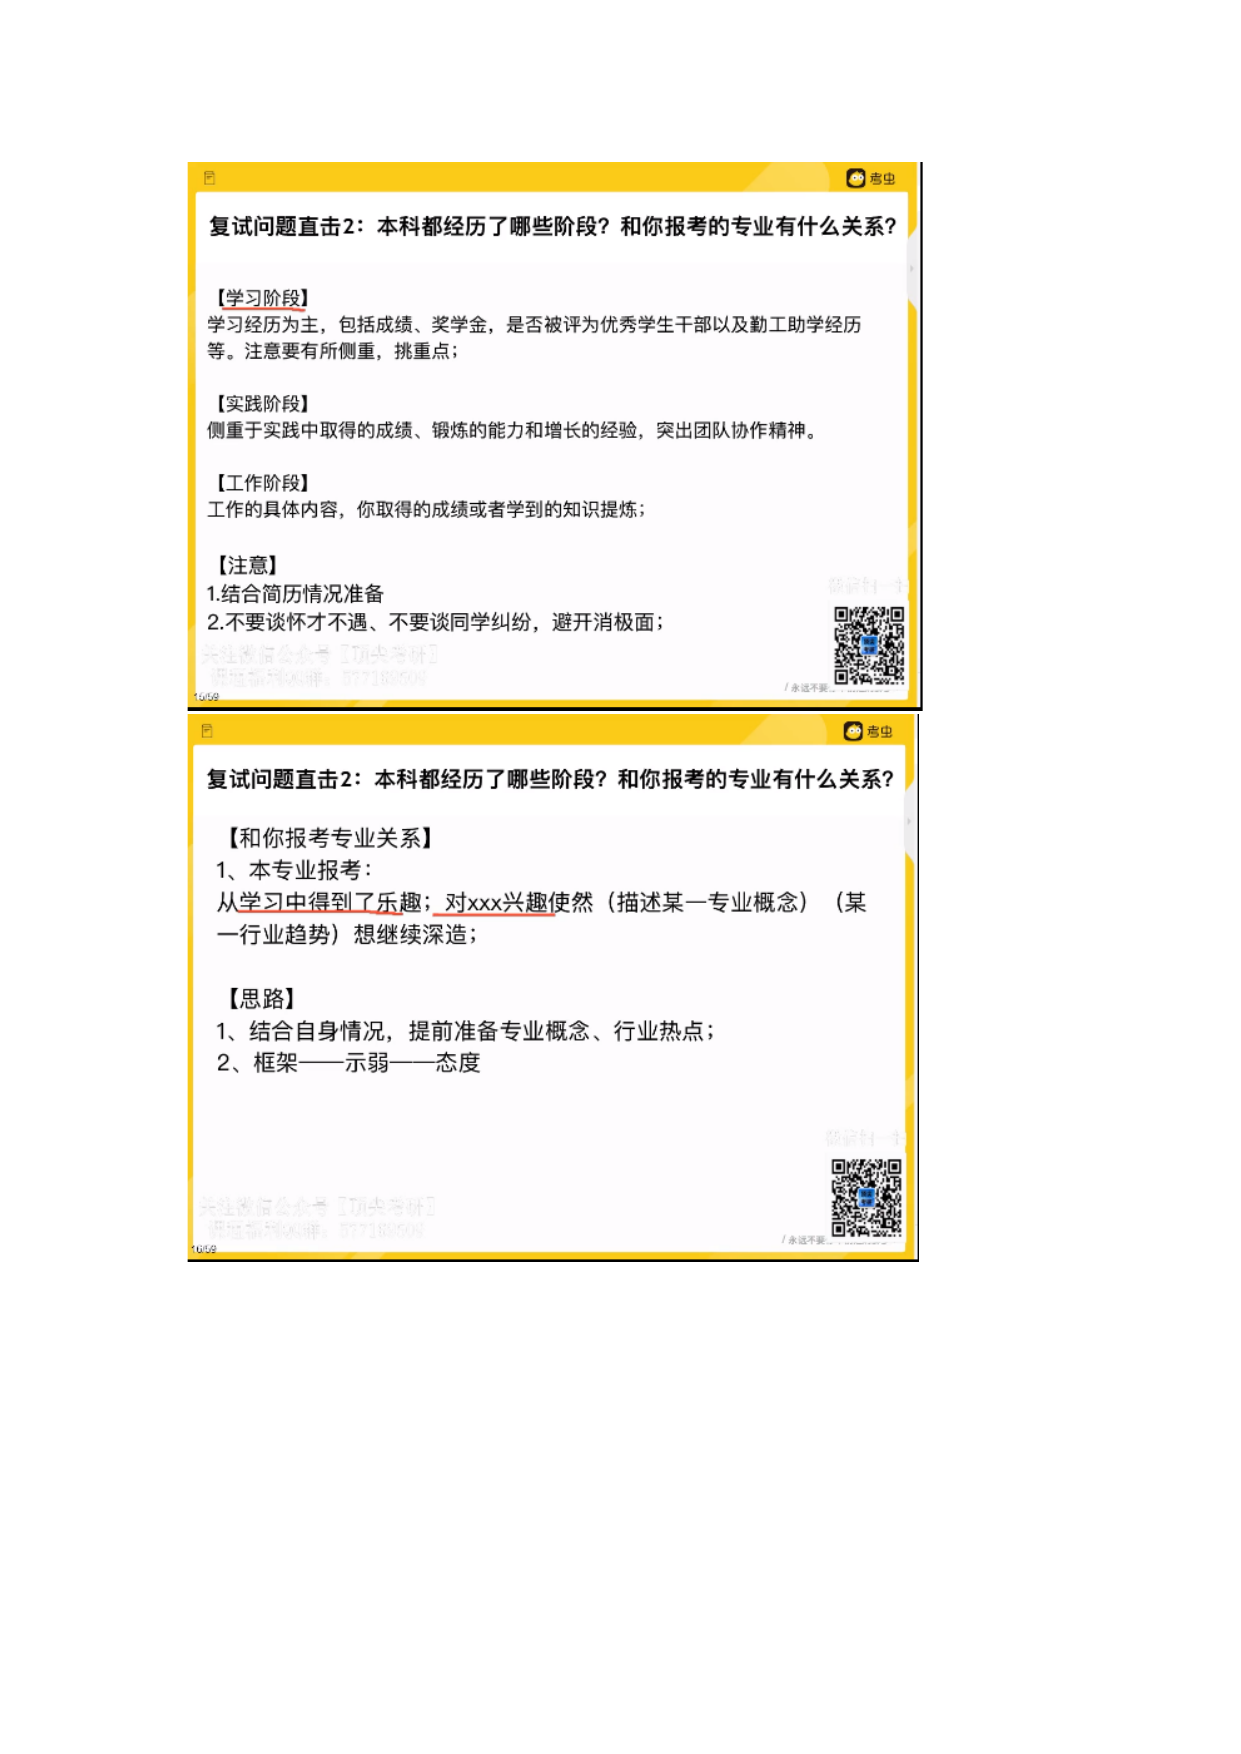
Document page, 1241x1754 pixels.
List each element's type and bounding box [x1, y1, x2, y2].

picture [187, 714, 919, 1262]
picture [187, 162, 923, 711]
